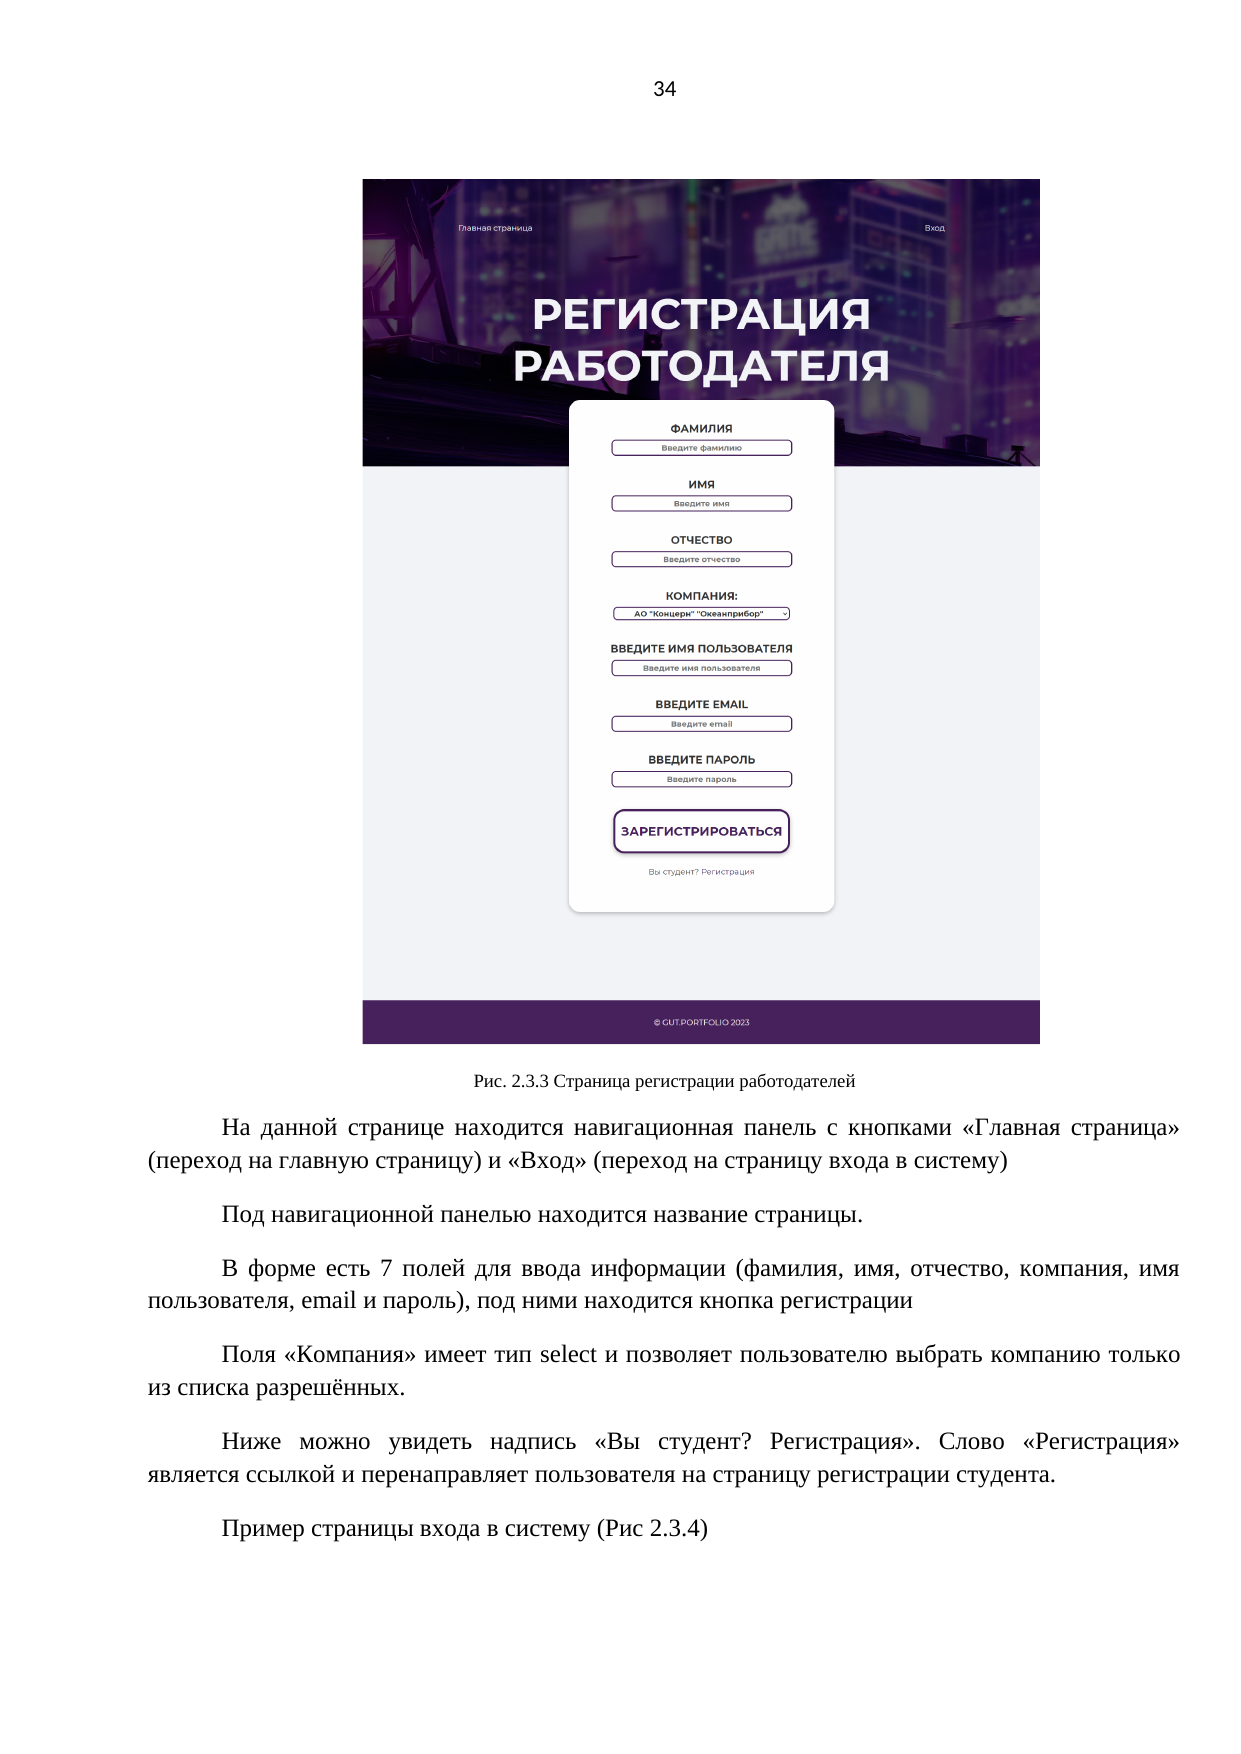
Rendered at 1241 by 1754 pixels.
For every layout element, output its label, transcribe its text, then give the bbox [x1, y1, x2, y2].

picture [362, 179, 1040, 1045]
text На данной странице находится навигационная панель с кнопками «Главная страница» (переход на главную страницу) и «Вход» (переход на страницу входа в систему) [148, 1112, 1181, 1174]
text Рис. 2.3.3 Страница регистрации работодателей [148, 1069, 1181, 1091]
text Под навигационной панелью находится название страницы. [148, 1199, 1181, 1227]
text Пример страницы входа в систему (Рис 2.3.4) [148, 1513, 1181, 1542]
text Ниже можно увидеть надпись «Вы студент? Регистрация». Слово «Регистрация» является ссылкой и перенаправляет пользователя на страницу регистрации студента. [148, 1426, 1181, 1488]
text В форме есть 7 полей для ввода информации (фамилия, имя, отчество, компания, имя пользователя, email и пароль), под ними находится кнопка регистрации [148, 1253, 1181, 1314]
text Поля «Компания» имеет тип select и позволяет пользователю выбрать компанию только из списка разрешённых. [148, 1339, 1181, 1401]
